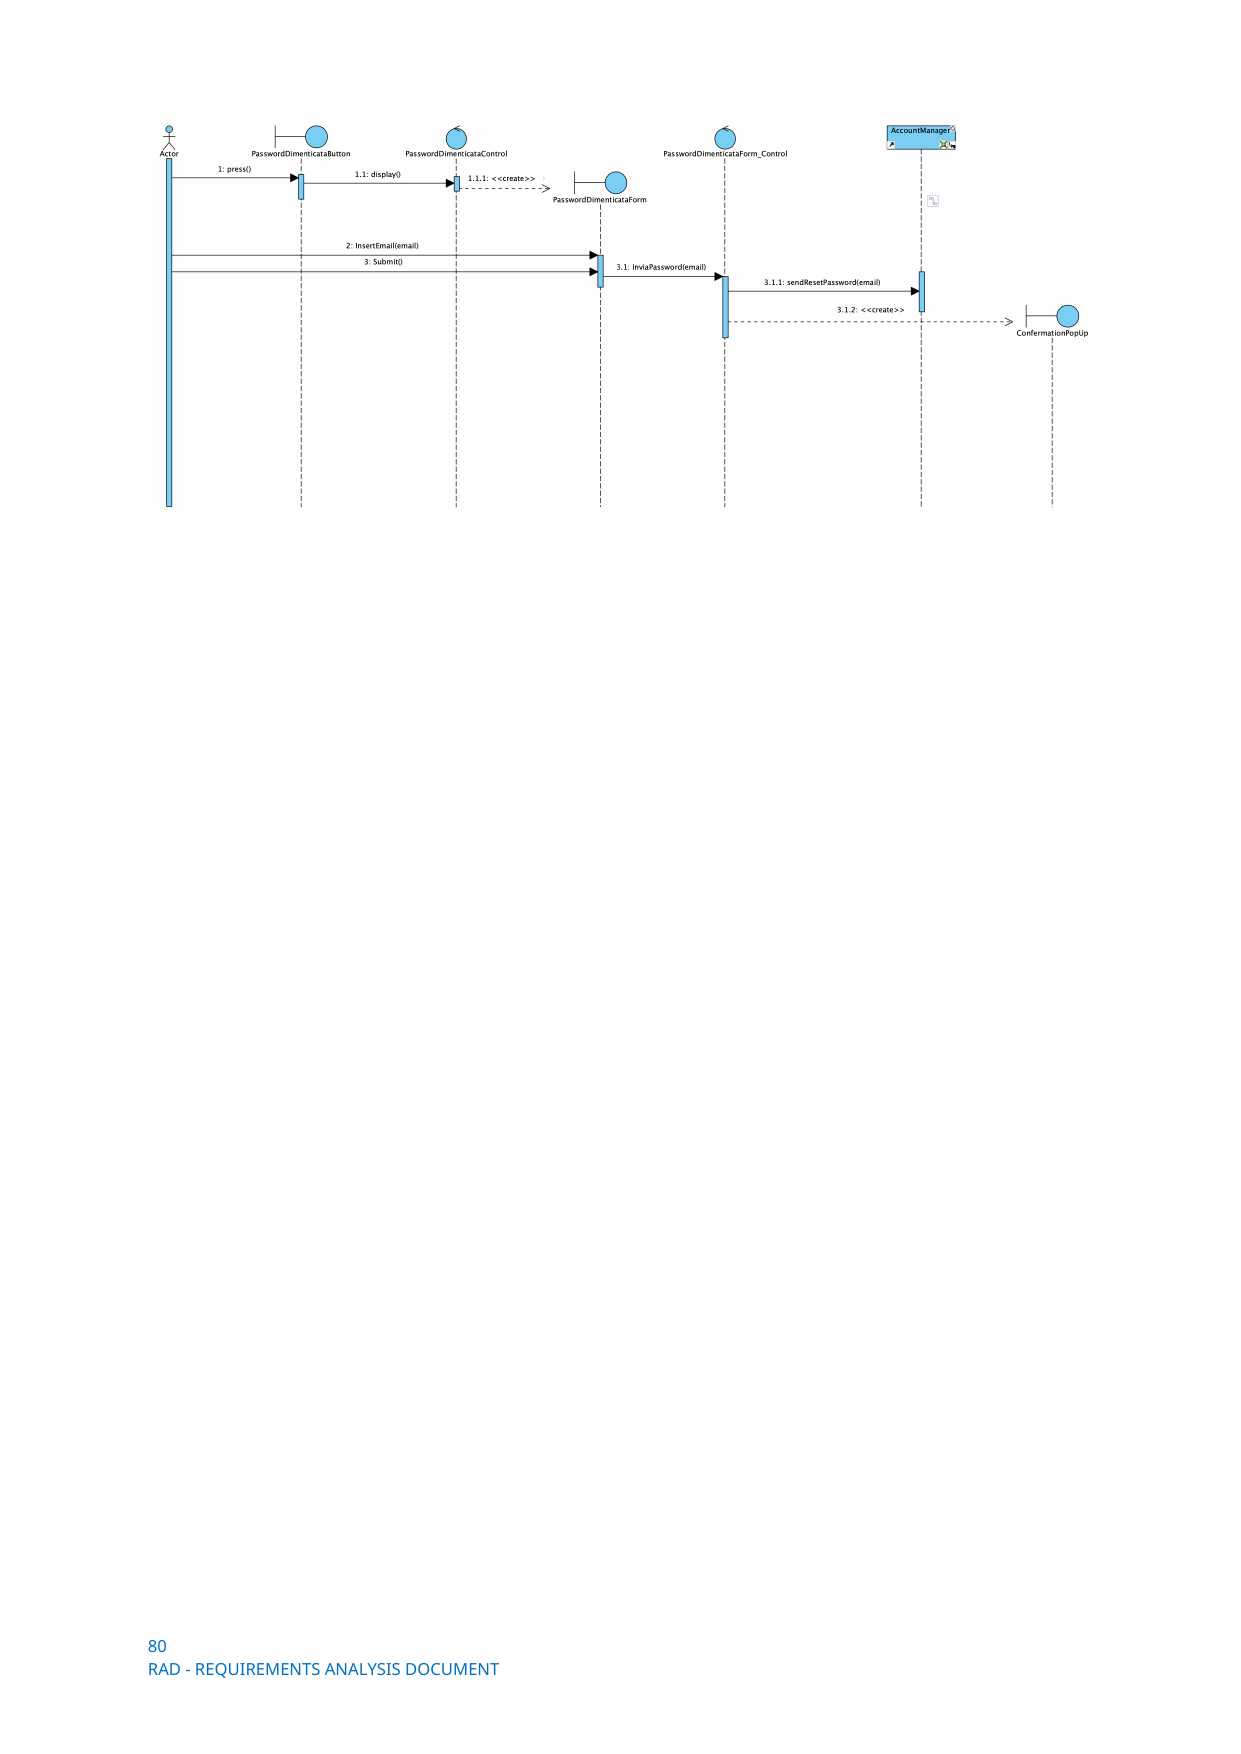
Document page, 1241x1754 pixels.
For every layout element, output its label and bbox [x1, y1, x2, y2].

picture [147, 119, 1093, 524]
